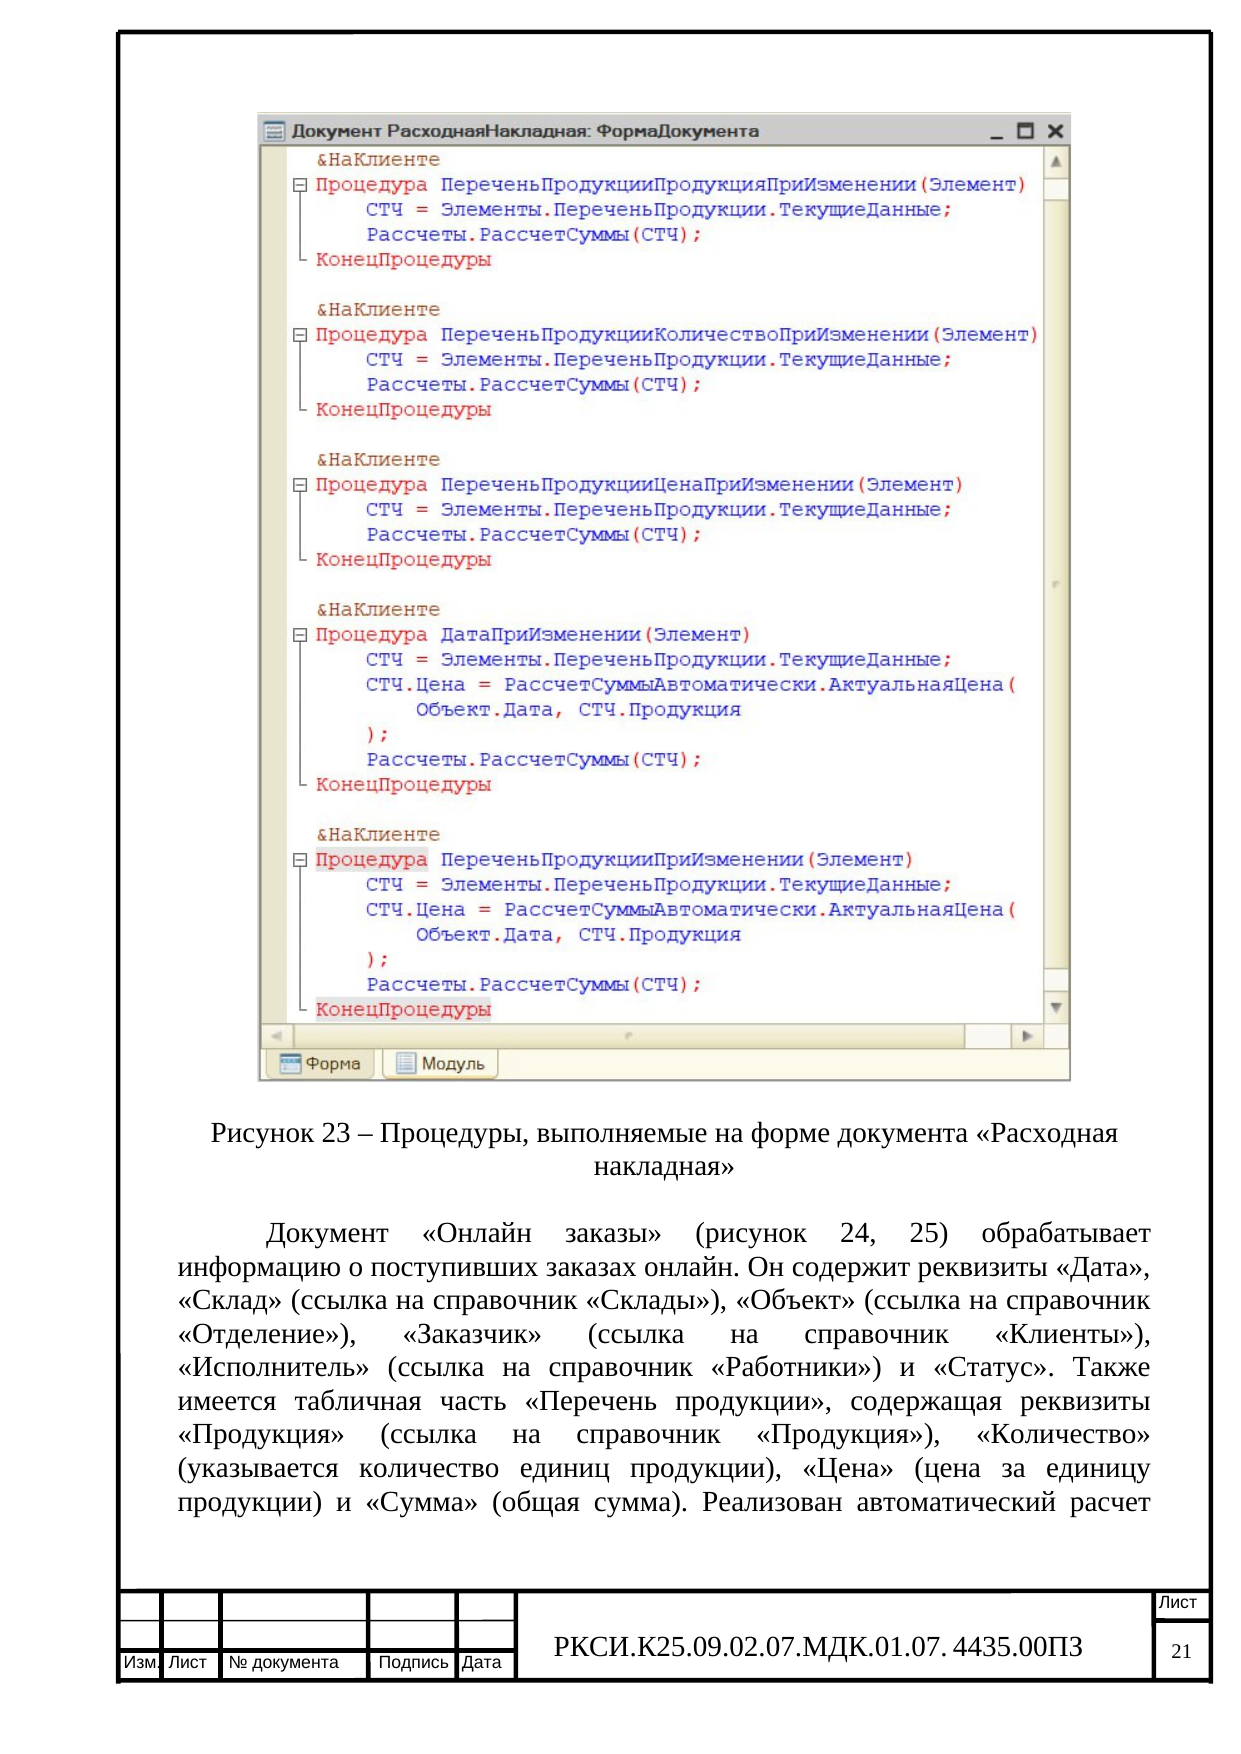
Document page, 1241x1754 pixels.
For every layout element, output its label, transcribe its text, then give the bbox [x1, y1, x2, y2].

picture [257, 112, 1072, 1082]
text Рисунок 23 – Процедуры, выполняемые на форме документа «Расходная накладная» [177, 1115, 1152, 1182]
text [177, 1215, 1152, 1517]
